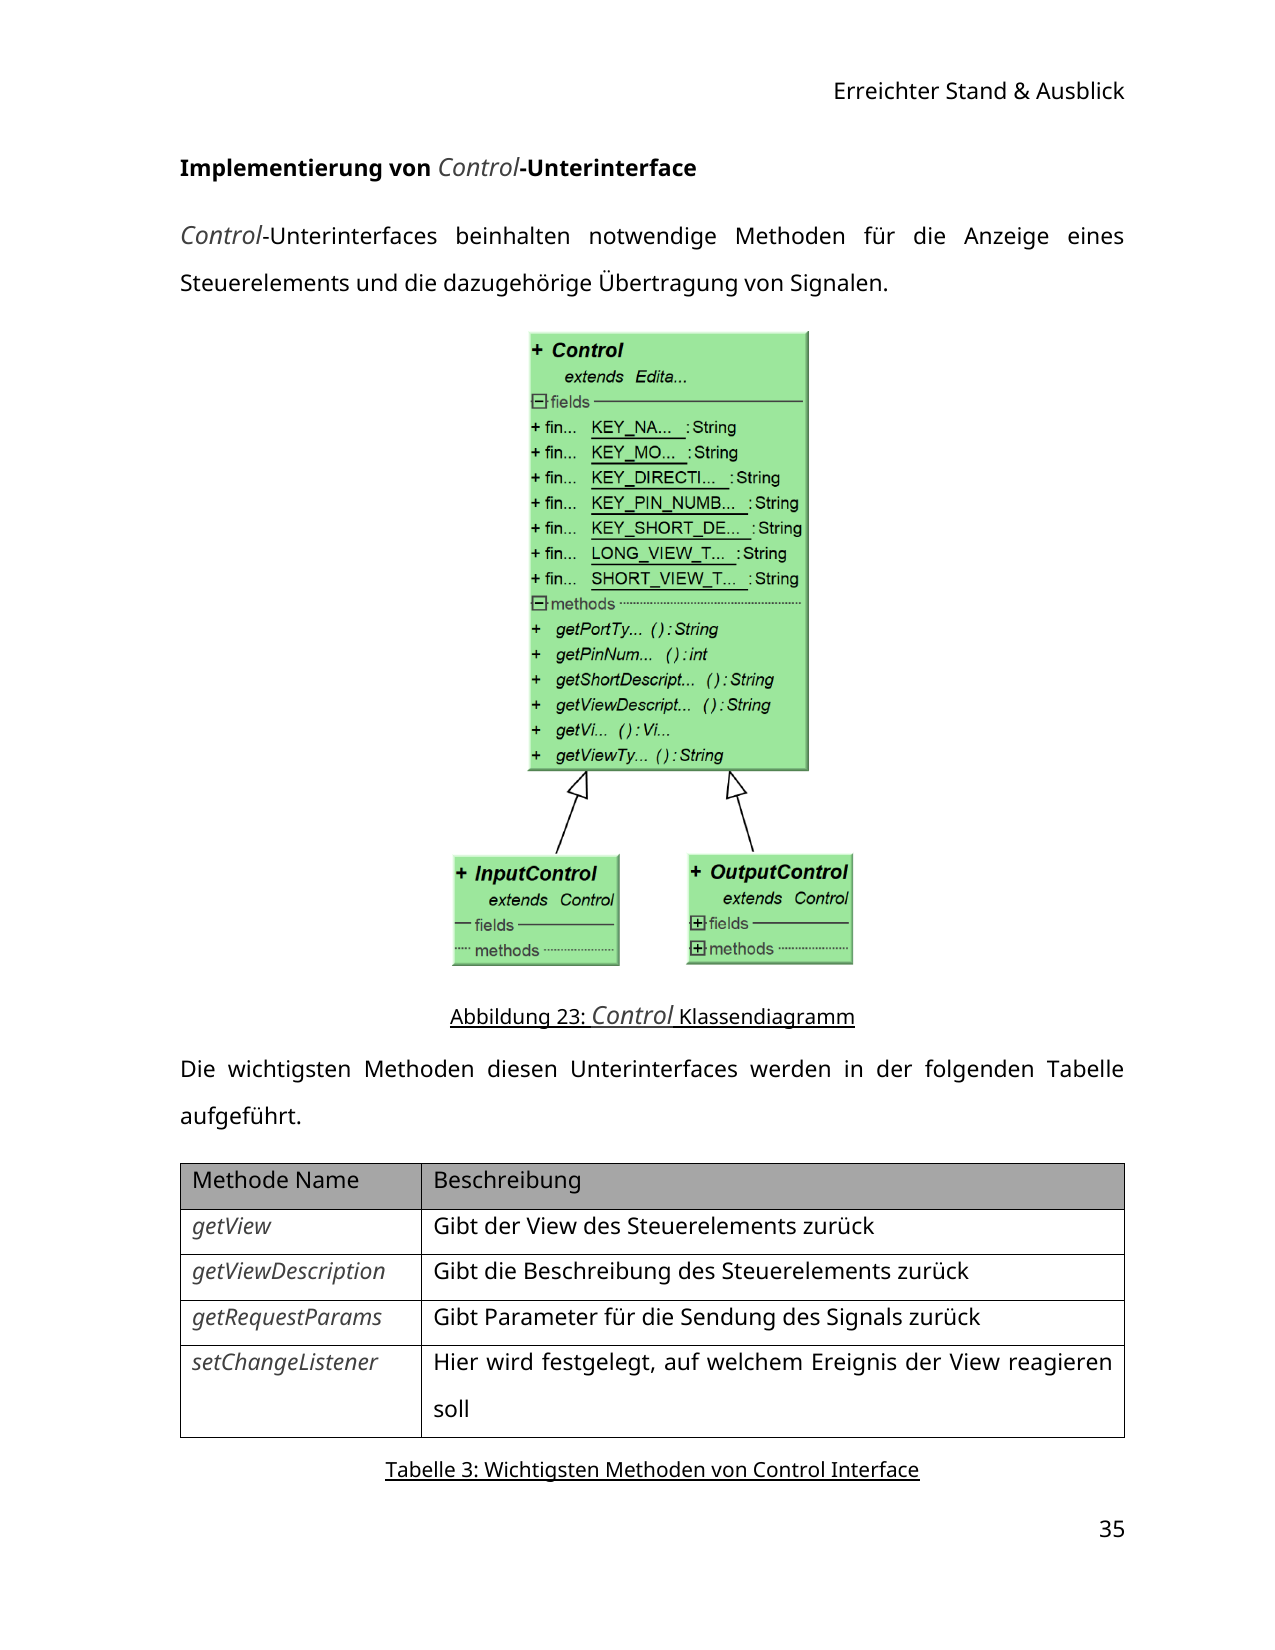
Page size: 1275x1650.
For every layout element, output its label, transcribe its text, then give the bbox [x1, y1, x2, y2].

text Die wichtigsten Methoden diesen Unterinterfaces werden in der folgenden Tabelle aufgeführt. [180, 1053, 1125, 1131]
table_cell Gibt Parameter für die Sendung des Signals zurück [422, 1301, 1124, 1345]
text Implementierung von Control-Unterinterface [180, 150, 1125, 184]
table_cell Gibt die Beschreibung des Steuerelements zurück [422, 1255, 1124, 1299]
table_cell Hier wird festgelegt, auf welchem Ereignis der View reagieren soll [422, 1346, 1124, 1437]
table_cell getViewDescription [181, 1255, 421, 1299]
table_cell getView [181, 1210, 421, 1254]
text Control-Unterinterfaces beinhalten notwendige Methoden für die Anzeige eines Steuerelements und die dazugehörige Übertragung von Signalen. [180, 218, 1125, 299]
table_cell getRequestParams [181, 1301, 421, 1345]
picture [451, 331, 854, 966]
table_cell setChangeListener [181, 1346, 421, 1437]
table_header Methode Name [181, 1164, 421, 1209]
table_header Beschreibung [422, 1164, 1124, 1209]
table_cell Gibt der View des Steuerelements zurück [422, 1210, 1124, 1254]
